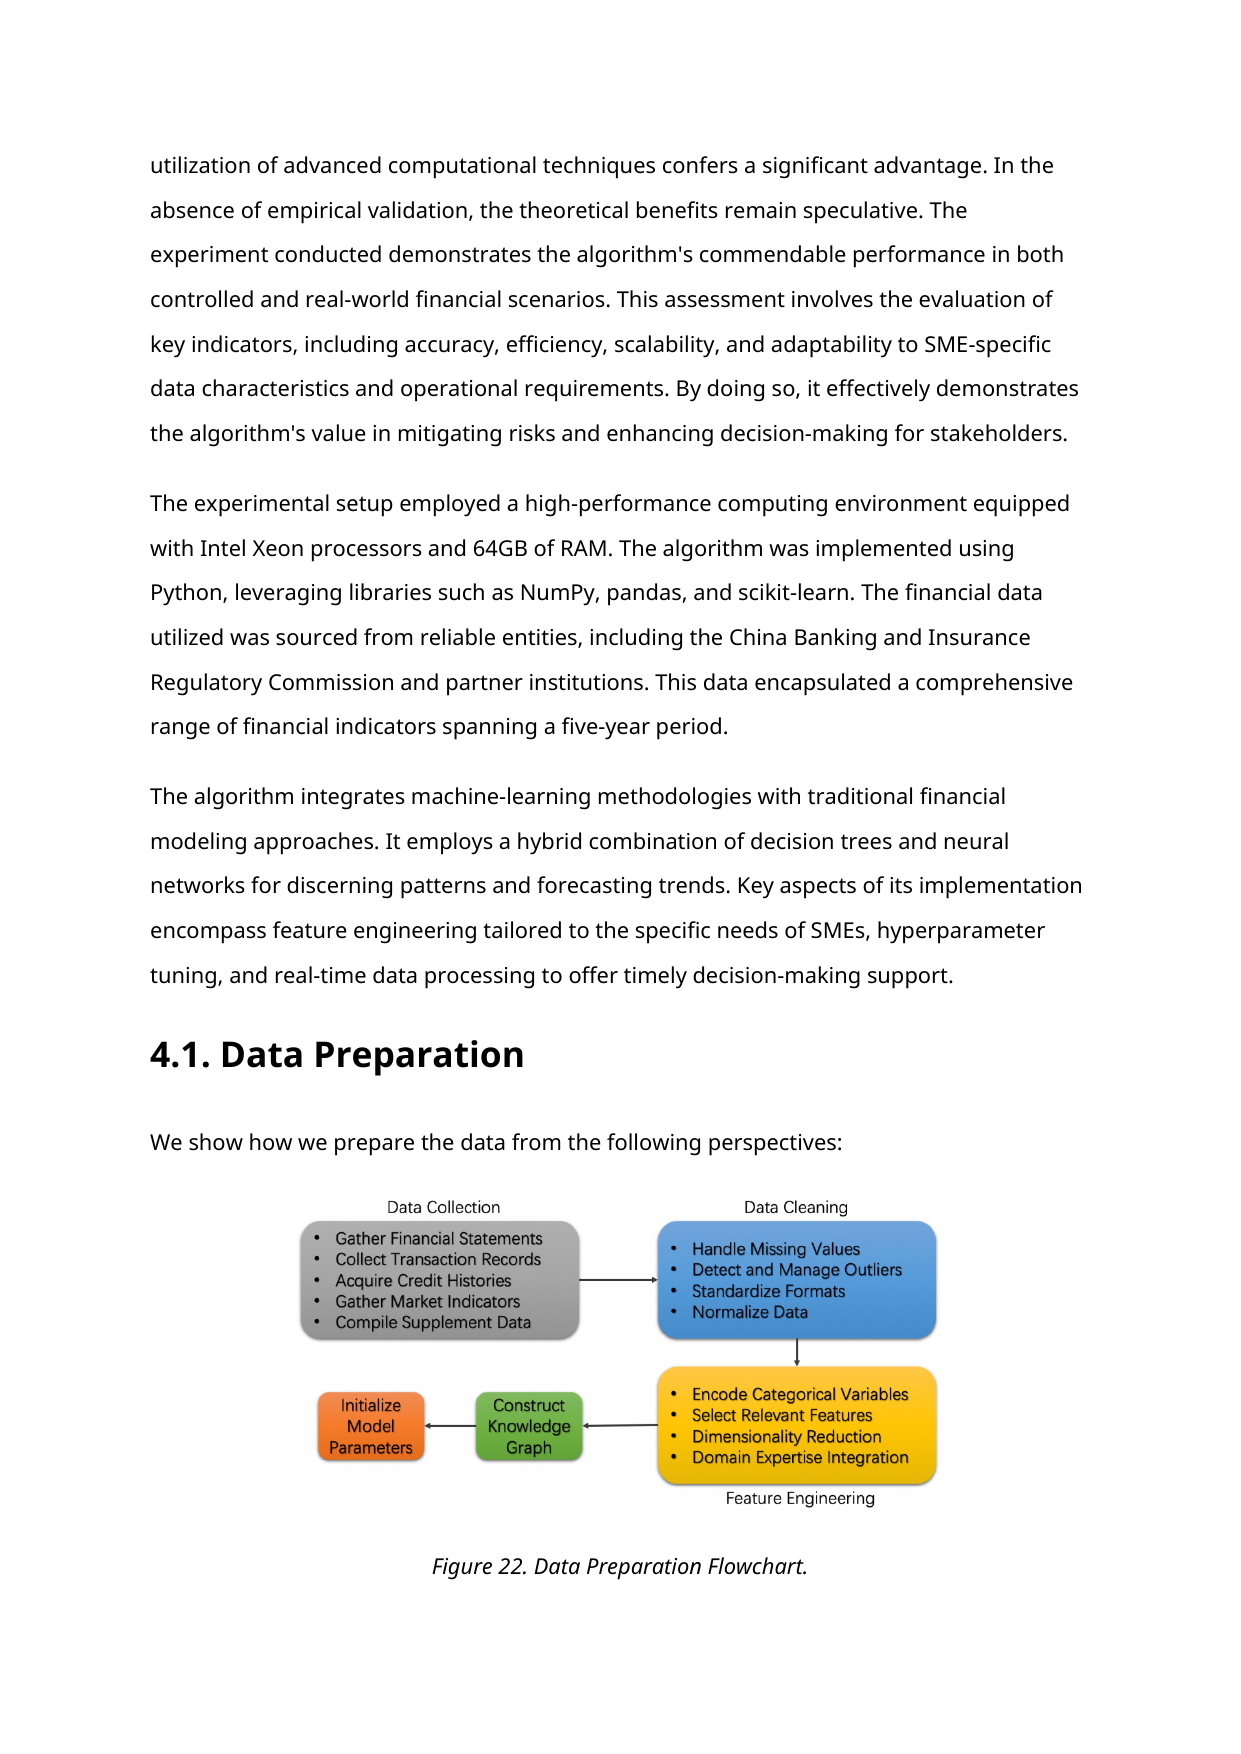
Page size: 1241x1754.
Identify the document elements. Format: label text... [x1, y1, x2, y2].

text The algorithm integrates machine-learning methodologies with traditional financial modeling approaches. It employs a hybrid combination of decision trees and neural networks for discerning patterns and forecasting trends. Key aspects of its implementation encompass feature engineering tailored to the specific needs of SMEs, hyperparameter tuning, and real-time data processing to offer timely decision-making support. [150, 781, 1090, 989]
text Figure 22. Data Preparation Flowchart. [150, 1551, 1090, 1581]
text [150, 150, 1090, 448]
subtitle 4.1. Data Preparation [150, 1029, 1090, 1078]
text The experimental setup employed a high-performance computing environment equipped with Intel Xeon processors and 64GB of RAM. The algorithm was implemented using Python, leveraging libraries such as NumPy, pandas, and scikit-learn. The financial data utilized was sourced from reliable entities, including the China Banking and Insurance Regulatory Commission and partner institutions. This data encapsulated a comprehensive range of financial indicators spanning a five-year period. [150, 488, 1090, 741]
text We show how we prepare the data from the following perspectives: [150, 1127, 1090, 1156]
picture [296, 1196, 944, 1511]
